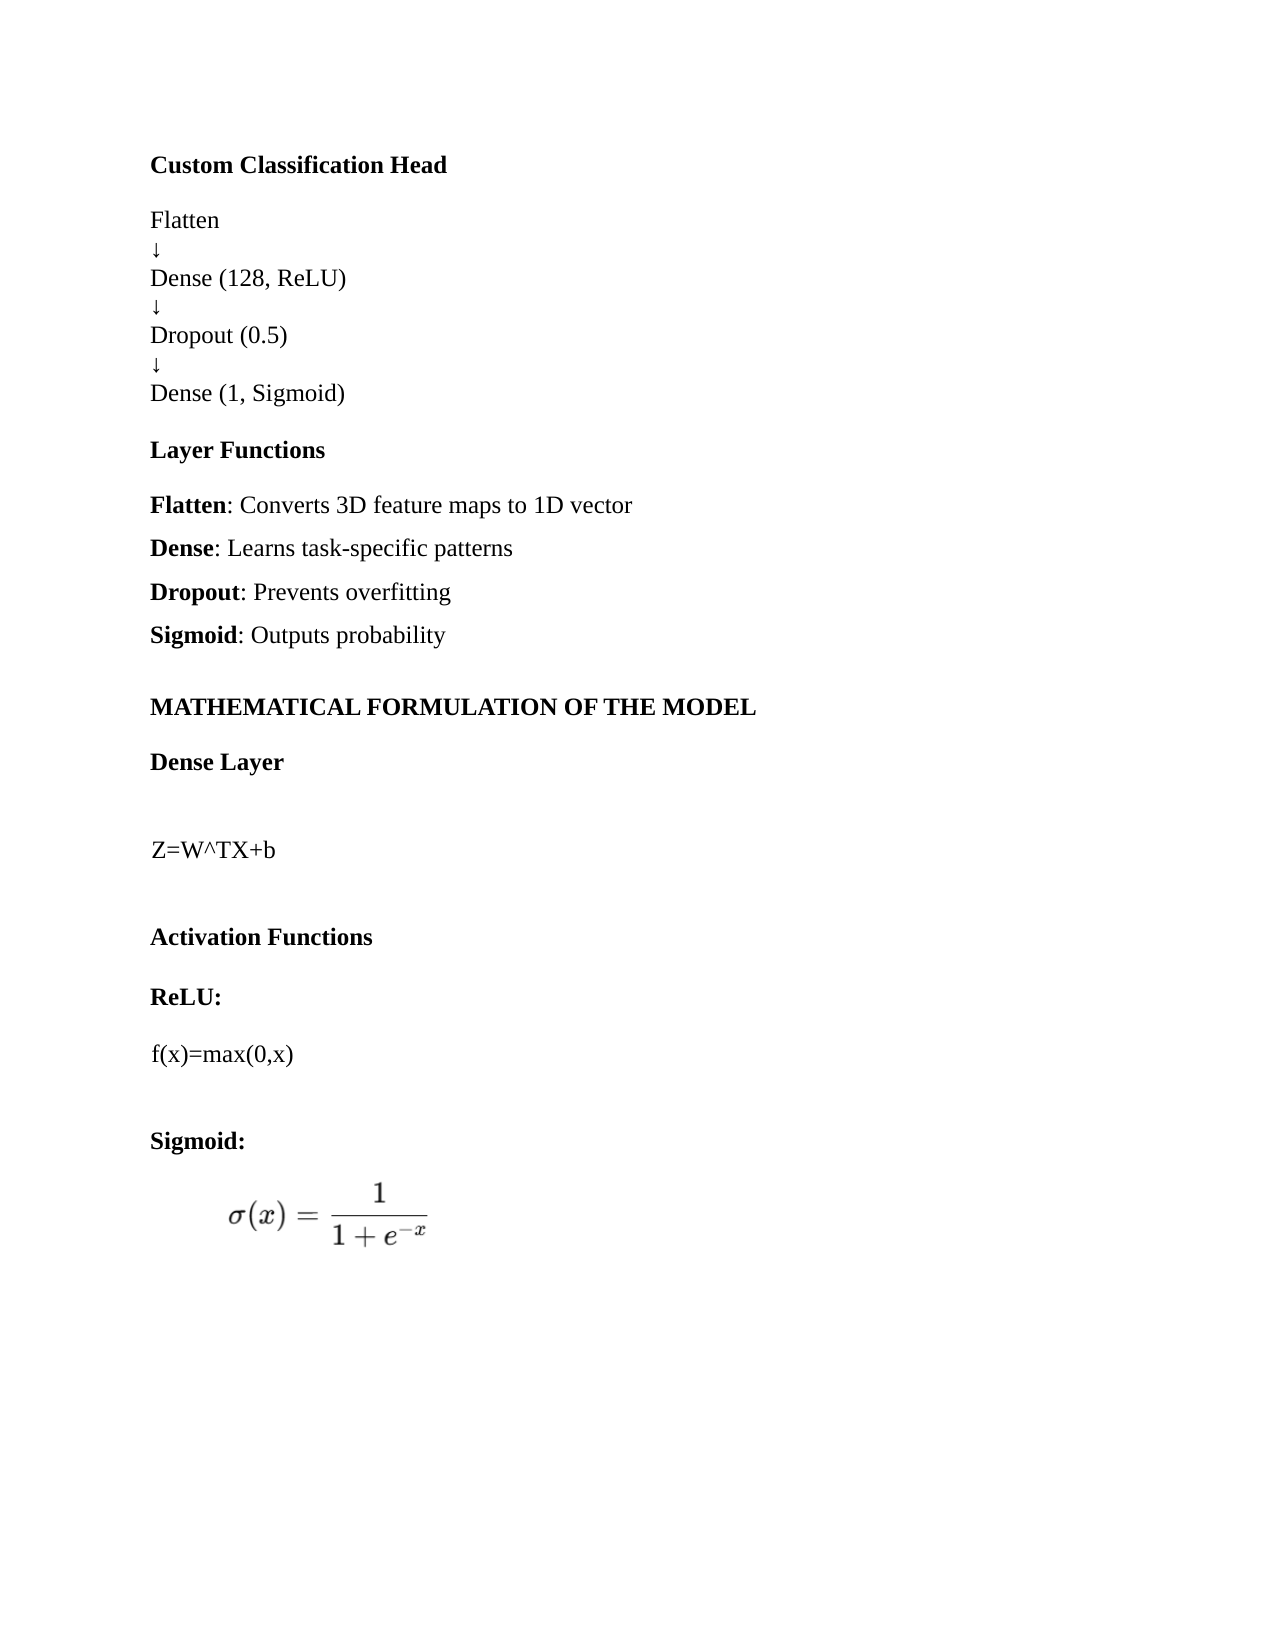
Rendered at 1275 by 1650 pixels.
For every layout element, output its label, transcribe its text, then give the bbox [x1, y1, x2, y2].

text Dropout (0.5) [150, 320, 1119, 349]
text Flatten: Converts 3D feature maps to 1D vector [150, 490, 1119, 519]
text Dense Layer [150, 747, 1119, 776]
text Dense: Learns task-specific patterns [150, 533, 1119, 562]
text Dense (128, ReLU) [150, 263, 1119, 291]
text ReLU: f(x)=max(0,x) [150, 982, 1119, 1097]
text Layer Functions [150, 435, 1119, 464]
text Sigmoid: Outputs probability [150, 620, 1119, 648]
picture [151, 1155, 515, 1290]
text ↓ [150, 234, 1119, 263]
text Mathematical Formulation of the Model [150, 692, 1119, 720]
text ↓ [150, 291, 1119, 320]
text ↓ [150, 349, 1119, 378]
text Activation Functions [150, 922, 1119, 951]
text Flatten [150, 205, 1119, 234]
text Z=W^TX+b [150, 807, 1119, 893]
text Dropout: Prevents overfitting [150, 577, 1119, 605]
text Custom Classification Head [150, 150, 1119, 179]
text Dense (1, Sigmoid) [150, 378, 1119, 406]
